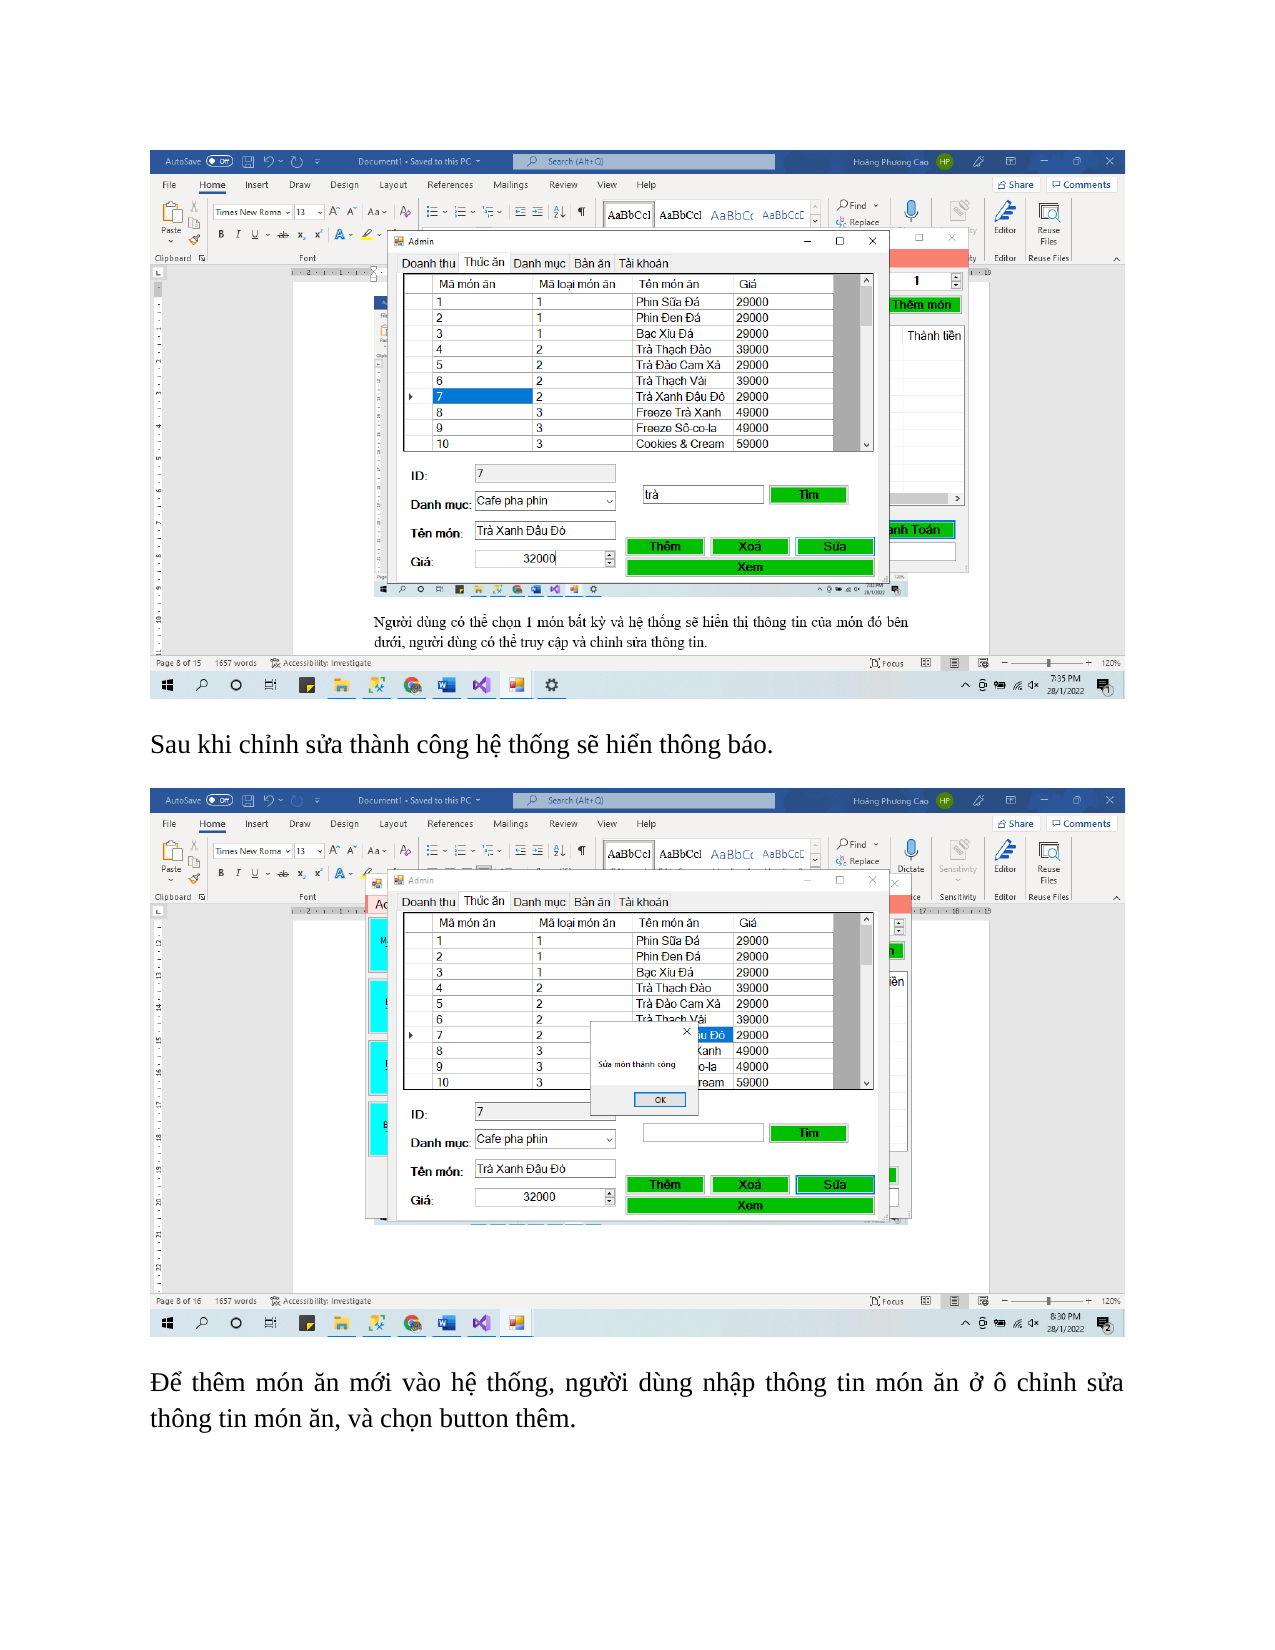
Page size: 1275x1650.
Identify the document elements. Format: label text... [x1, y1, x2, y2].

text Để thêm món ăn mới vào hệ thống, người dùng nhập thông tin món ăn ở ô chỉnh sửa thông tin món ăn, và chọn button thêm. [150, 1366, 1125, 1433]
picture [150, 150, 1125, 699]
text Sau khi chỉnh sửa thành công hệ thống sẽ hiển thông báo. [150, 728, 1125, 759]
picture [150, 788, 1125, 1337]
